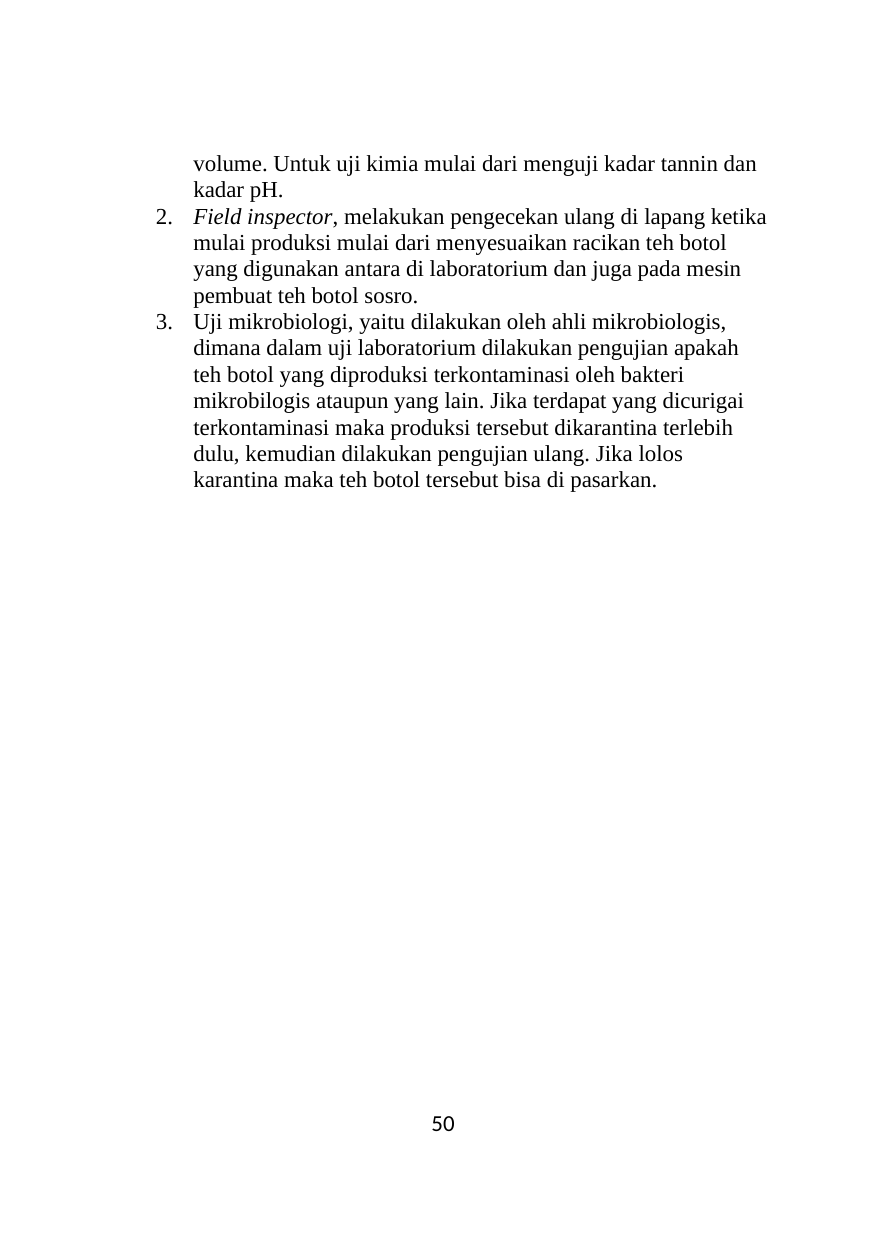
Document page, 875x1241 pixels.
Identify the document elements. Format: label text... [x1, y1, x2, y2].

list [156, 150, 767, 203]
list Field inspector, melakukan pengecekan ulang di lapang ketika mulai produksi mulai dari menyesuaikan racikan teh botol yang digunakan antara di laboratorium dan juga pada mesin pembuat teh botol sosro. [156, 203, 767, 308]
list Uji mikrobiologi, yaitu dilakukan oleh ahli mikrobiologis, dimana dalam uji laboratorium dilakukan pengujian apakah teh botol yang diproduksi terkontaminasi oleh bakteri mikrobilogis ataupun yang lain. Jika terdapat yang dicurigai terkontaminasi maka produksi tersebut dikarantina terlebih dulu, kemudian dilakukan pengujian ulang. Jika lolos karantina maka teh botol tersebut bisa di pasarkan. [156, 308, 767, 493]
